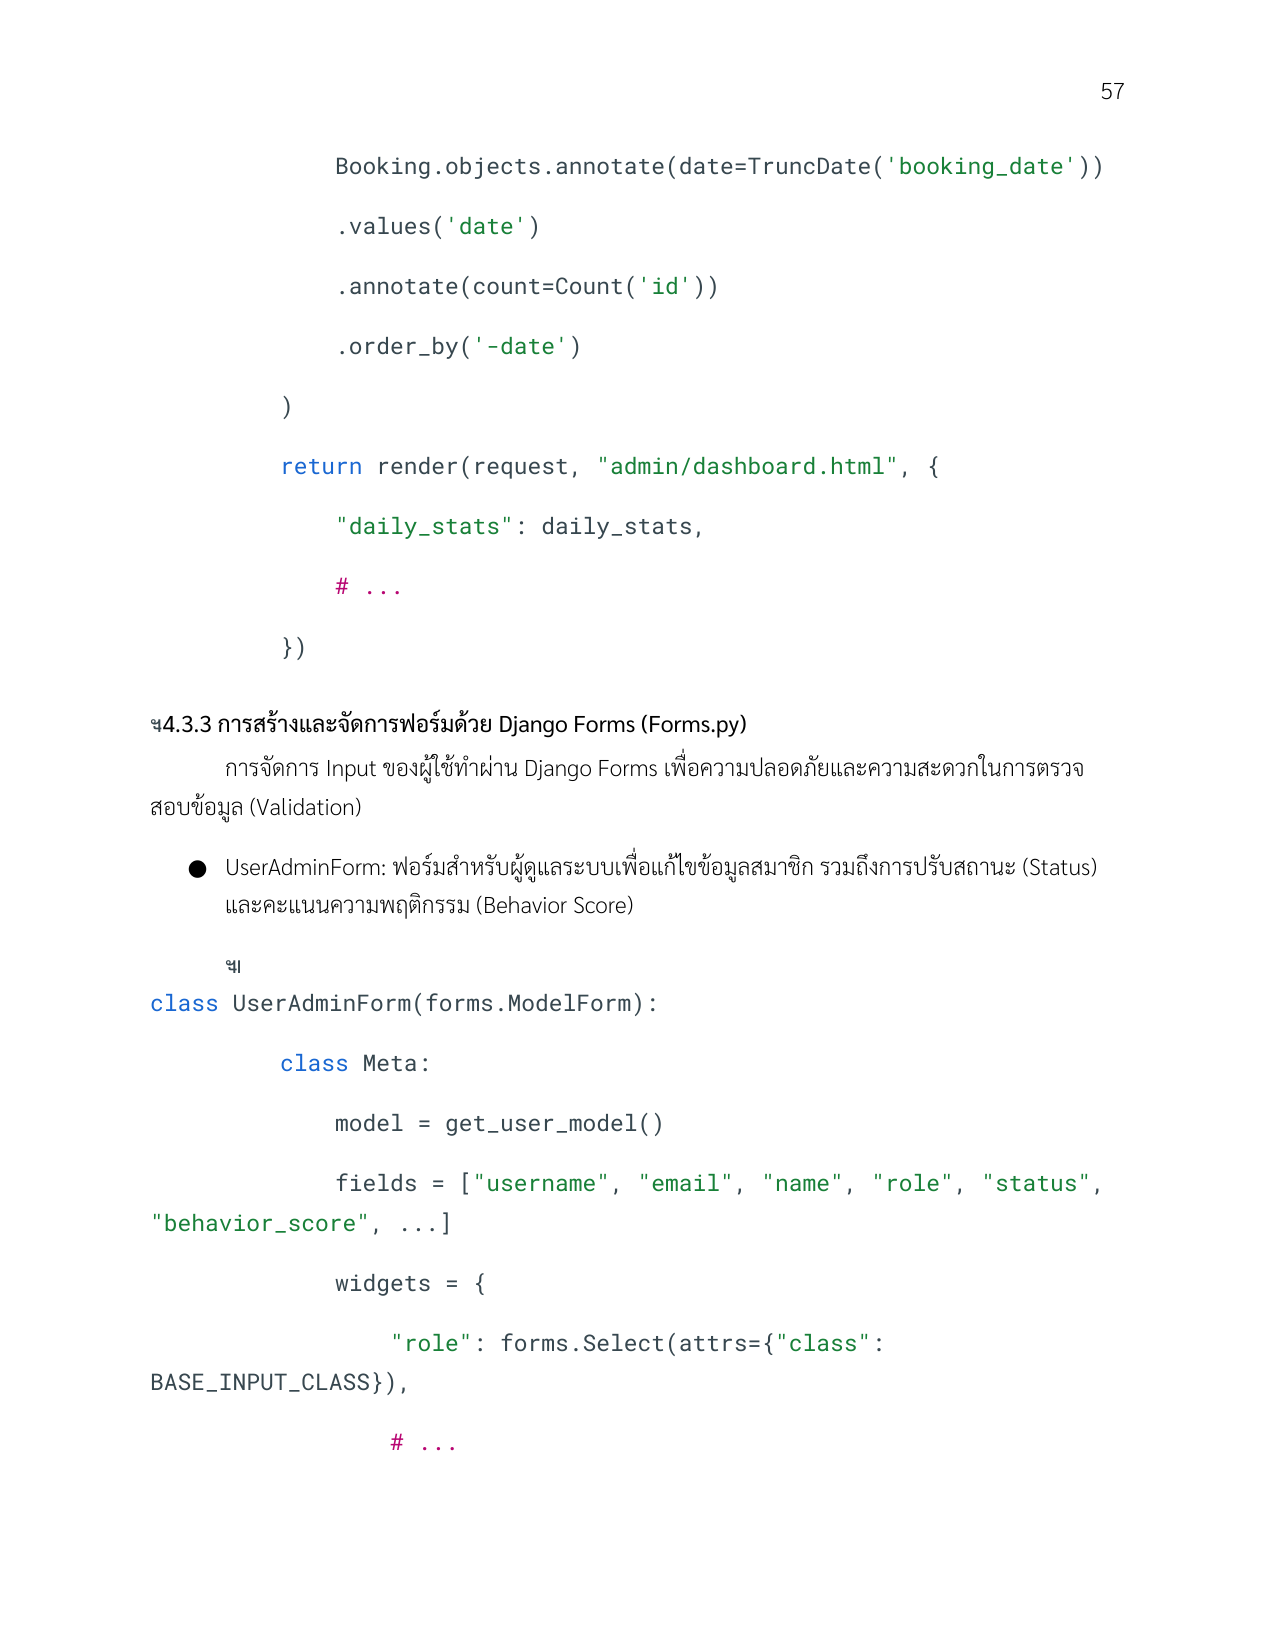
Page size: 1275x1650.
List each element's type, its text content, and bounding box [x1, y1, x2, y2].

text }) [150, 631, 1125, 661]
text "daily_stats": daily_stats, [150, 511, 1125, 541]
text  class UserAdminForm(forms.ModelForm): [150, 948, 1125, 1018]
text Booking.objects.annotate(date=TruncDate('booking_date')) [150, 150, 1125, 180]
text return render(request, "admin/dashboard.html", { [150, 451, 1125, 481]
subtitle 4.3.3 การสร้างและจัดการฟอร์มด้วย Django Forms (Forms.py) [150, 708, 1125, 737]
text widgets = { [150, 1267, 1125, 1297]
text class Meta: [150, 1047, 1125, 1078]
text .values('date') [150, 210, 1125, 240]
text .annotate(count=Count('id')) [150, 270, 1125, 300]
text การจัดการ Input ของผู้ใช้ทำผ่าน Django Forms เพื่อความปลอดภัยและความสะดวกในการตรวจสอบข้อมูล (Validation) [150, 752, 1125, 821]
list UserAdminForm: ฟอร์มสำหรับผู้ดูแลระบบเพื่อแก้ไขข้อมูลสมาชิก รวมถึงการปรับสถานะ (Status) และคะแนนความพฤติกรรม (Behavior Score) [187, 850, 1125, 919]
text "role": forms.Select(attrs={"class": BASE_INPUT_CLASS}), [150, 1327, 1125, 1397]
text .order_by('-date') [150, 330, 1125, 361]
text # ... [150, 571, 1125, 601]
text fields = ["username", "email", "name", "role", "status", "behavior_score", ...] [150, 1168, 1125, 1237]
text # ... [150, 1427, 1125, 1457]
text ) [150, 390, 1125, 421]
text model = get_user_model() [150, 1108, 1125, 1138]
